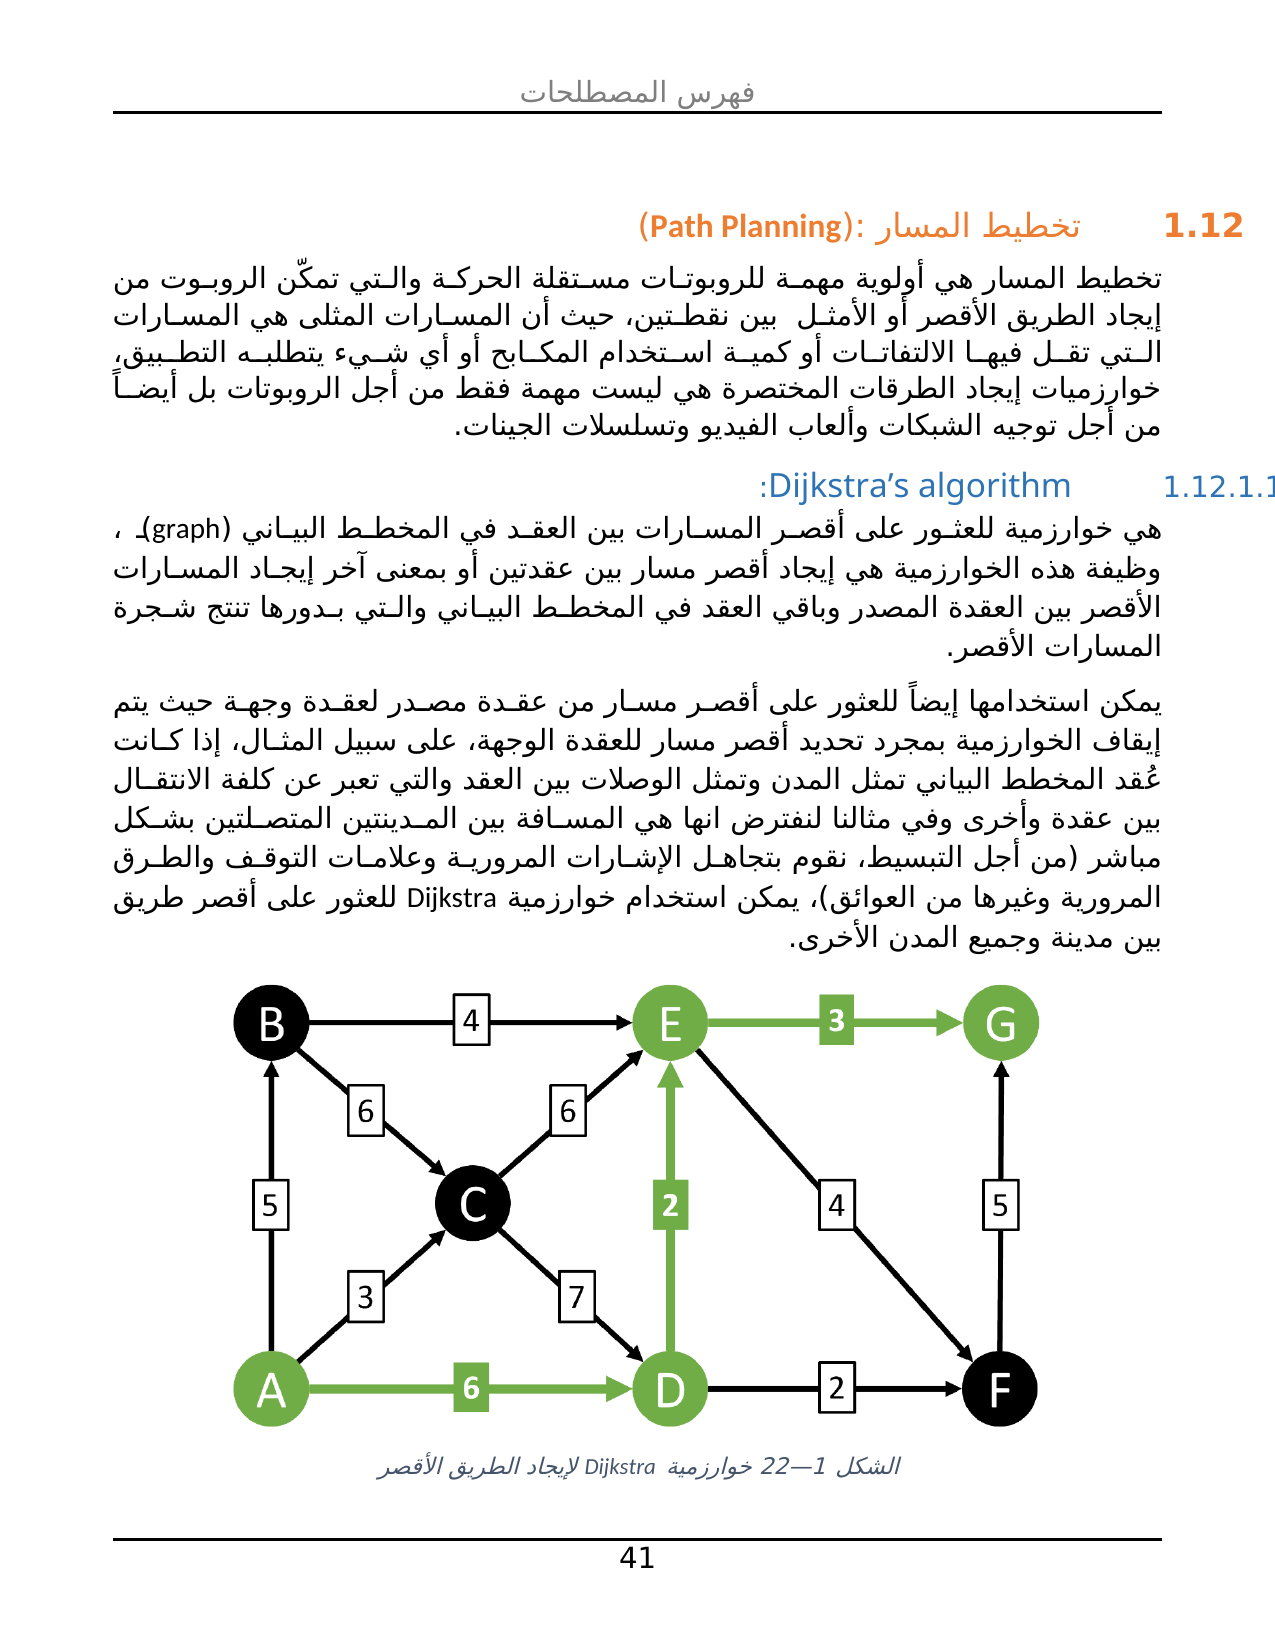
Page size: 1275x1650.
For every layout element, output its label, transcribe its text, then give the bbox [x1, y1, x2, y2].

subtitle تخطيط المسار :(Path Planning) [112, 205, 1162, 246]
text الشكل ‏1—22 خوارزمية Dijkstra لإيجاد الطريق الأقصر [112, 1452, 1162, 1480]
text هي خوارزمية للعثور على أقصر المسارات بين العقد في المخطط البياني (graph) ، وظيفة هذه الخوارزمية هي إيجاد أقصر مسار بين عقدتين أو بمعنى آخر إيجاد المسارات الأقصر بين العقدة المصدر وباقي العقد في المخطط البياني والتي بدورها تنتج شجرة المسارات الأقصر. [112, 511, 1162, 663]
text تخطيط المسار هي أولوية مهمة للروبوتات مستقلة الحركة والتي تمكّن الروبوت من إيجاد الطريق الأقصر أو الأمثل بين نقطتين، حيث أن المسارات المثلى هي المسارات التي تقل فيها الالتفاتات أو كمية استخدام المكابح أو أي شيء يتطلبه التطبيق، خوارزميات إيجاد الطرقات المختصرة هي ليست مهمة فقط من أجل الروبوتات بل أيضاً من أجل توجيه الشبكات وألعاب الفيديو وتسلسلات الجينات. [112, 262, 1162, 442]
picture [225, 975, 1049, 1433]
text يمكن استخدامها إيضاً للعثور على أقصر مسار من عقدة مصدر لعقدة وجهة حيث يتم إيقاف الخوارزمية بمجرد تحديد أقصر مسار للعقدة الوجهة، على سبيل المثال، إذا كانت عُقد المخطط البياني تمثل المدن وتمثل الوصلات بين العقد والتي تعبر عن كلفة الانتقال بين عقدة وأخرى وفي مثالنا لنفترض انها هي المسافة بين المدينتين المتصلتين بشكل مباشر (من أجل التبسيط، نقوم بتجاهل الإشارات المرورية وعلامات التوقف والطرق المرورية وغيرها من العوائق)، يمكن استخدام خوارزمية Dijkstra للعثور على أقصر طريق بين مدينة وجميع المدن الأخرى. [112, 685, 1162, 954]
subtitle Dijkstra’s algorithm: [112, 462, 1162, 507]
